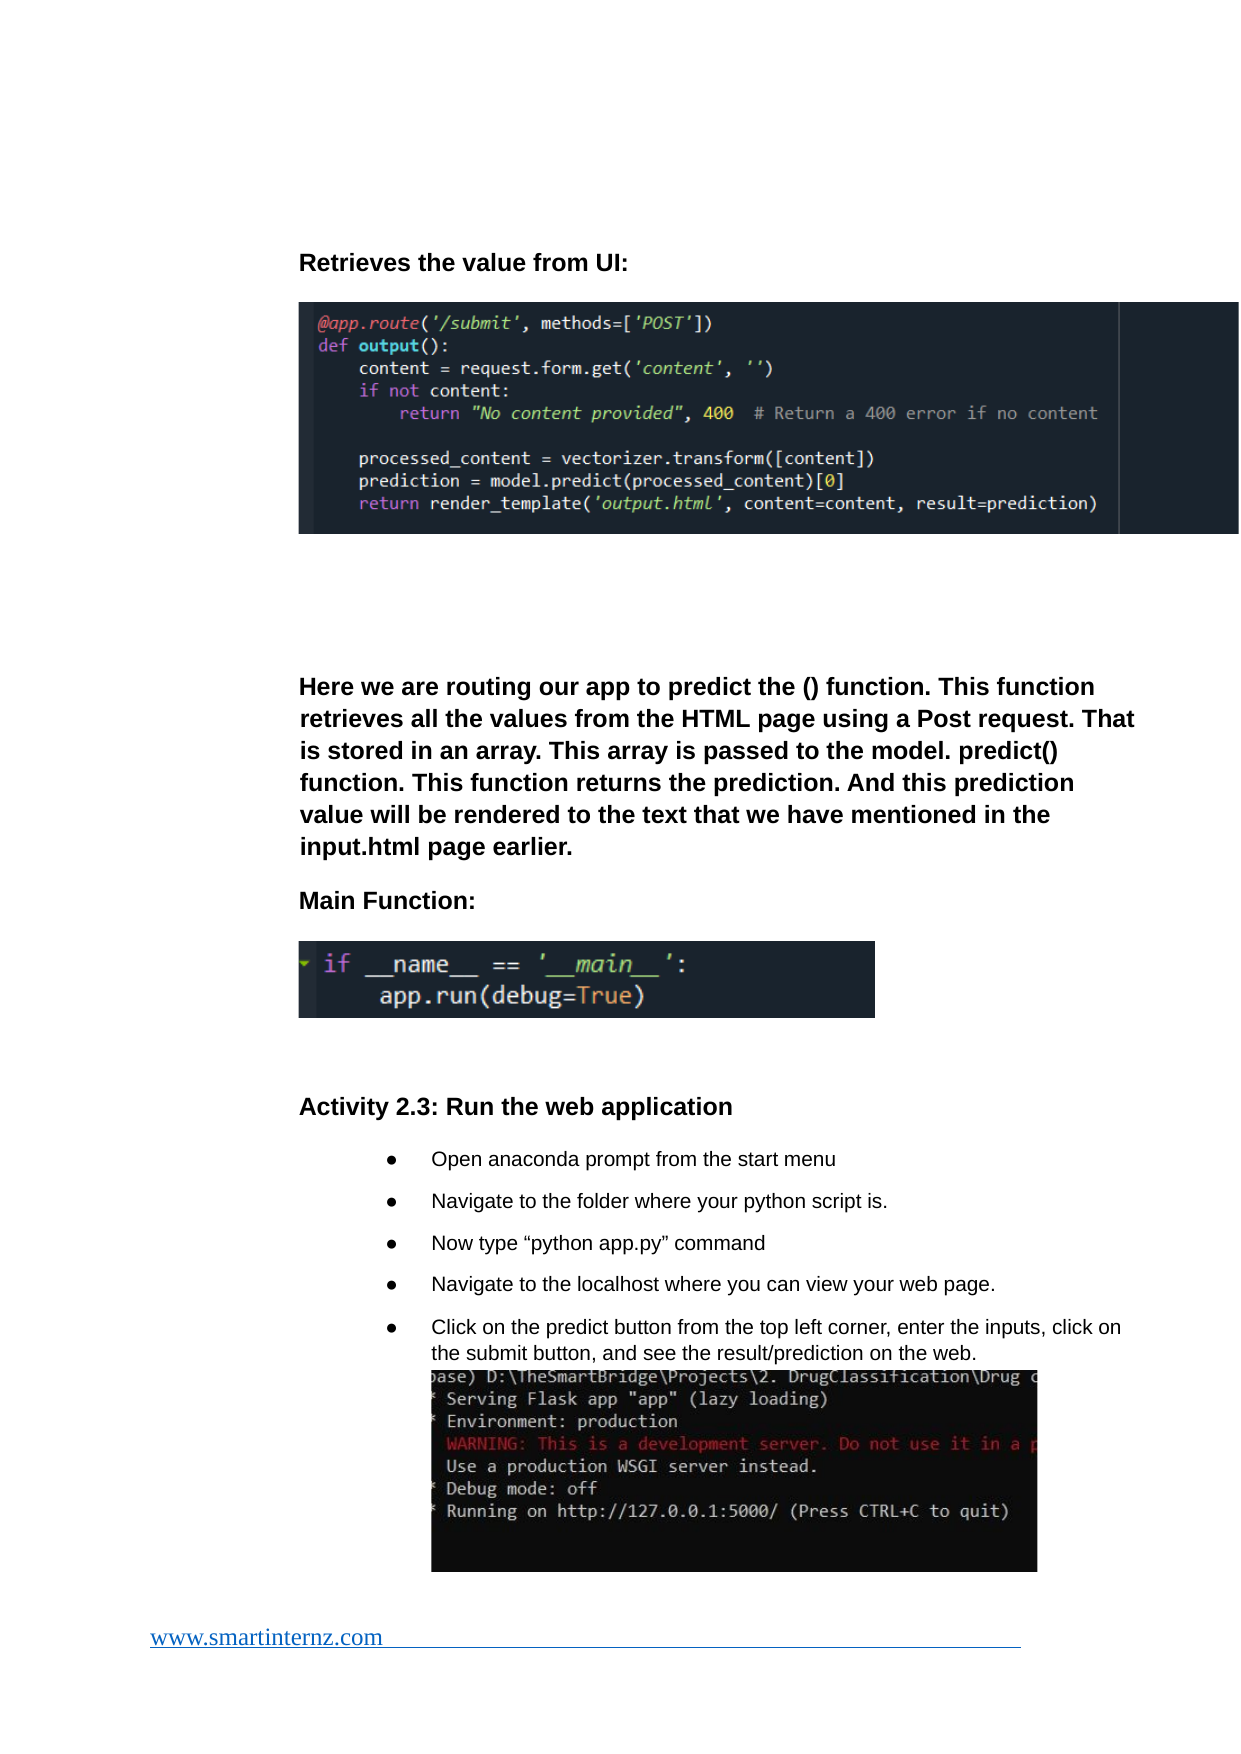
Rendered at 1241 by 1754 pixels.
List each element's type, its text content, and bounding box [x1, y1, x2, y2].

picture [298, 941, 875, 1018]
subtitle Activity 2.3: Run the web application [298, 1092, 1145, 1121]
picture [298, 302, 1239, 534]
list Navigate to the folder where your python script is. [385, 1189, 1142, 1213]
picture [431, 1370, 1038, 1572]
text Retrieves the value from UI: [298, 248, 1145, 277]
list Click on the predict button from the top left corner, enter the inputs, click on the submit button, and see the result/prediction on the web. [385, 1315, 1142, 1365]
list Open anaconda prompt from the start menu [385, 1147, 1142, 1171]
list Now type “python app.py” command [385, 1230, 1142, 1254]
list Navigate to the localhost where you can view your web page. [385, 1272, 1142, 1296]
text Main Function: [298, 886, 1145, 915]
text Here we are routing our app to predict the () function. This function retrieves all the values from the HTML page using a Post request. That is stored in an array. This array is passed to the model. predict() function. This function returns the prediction. And this prediction value will be rendered to the text that we have mentioned in the input.html page earlier. [298, 672, 1145, 860]
